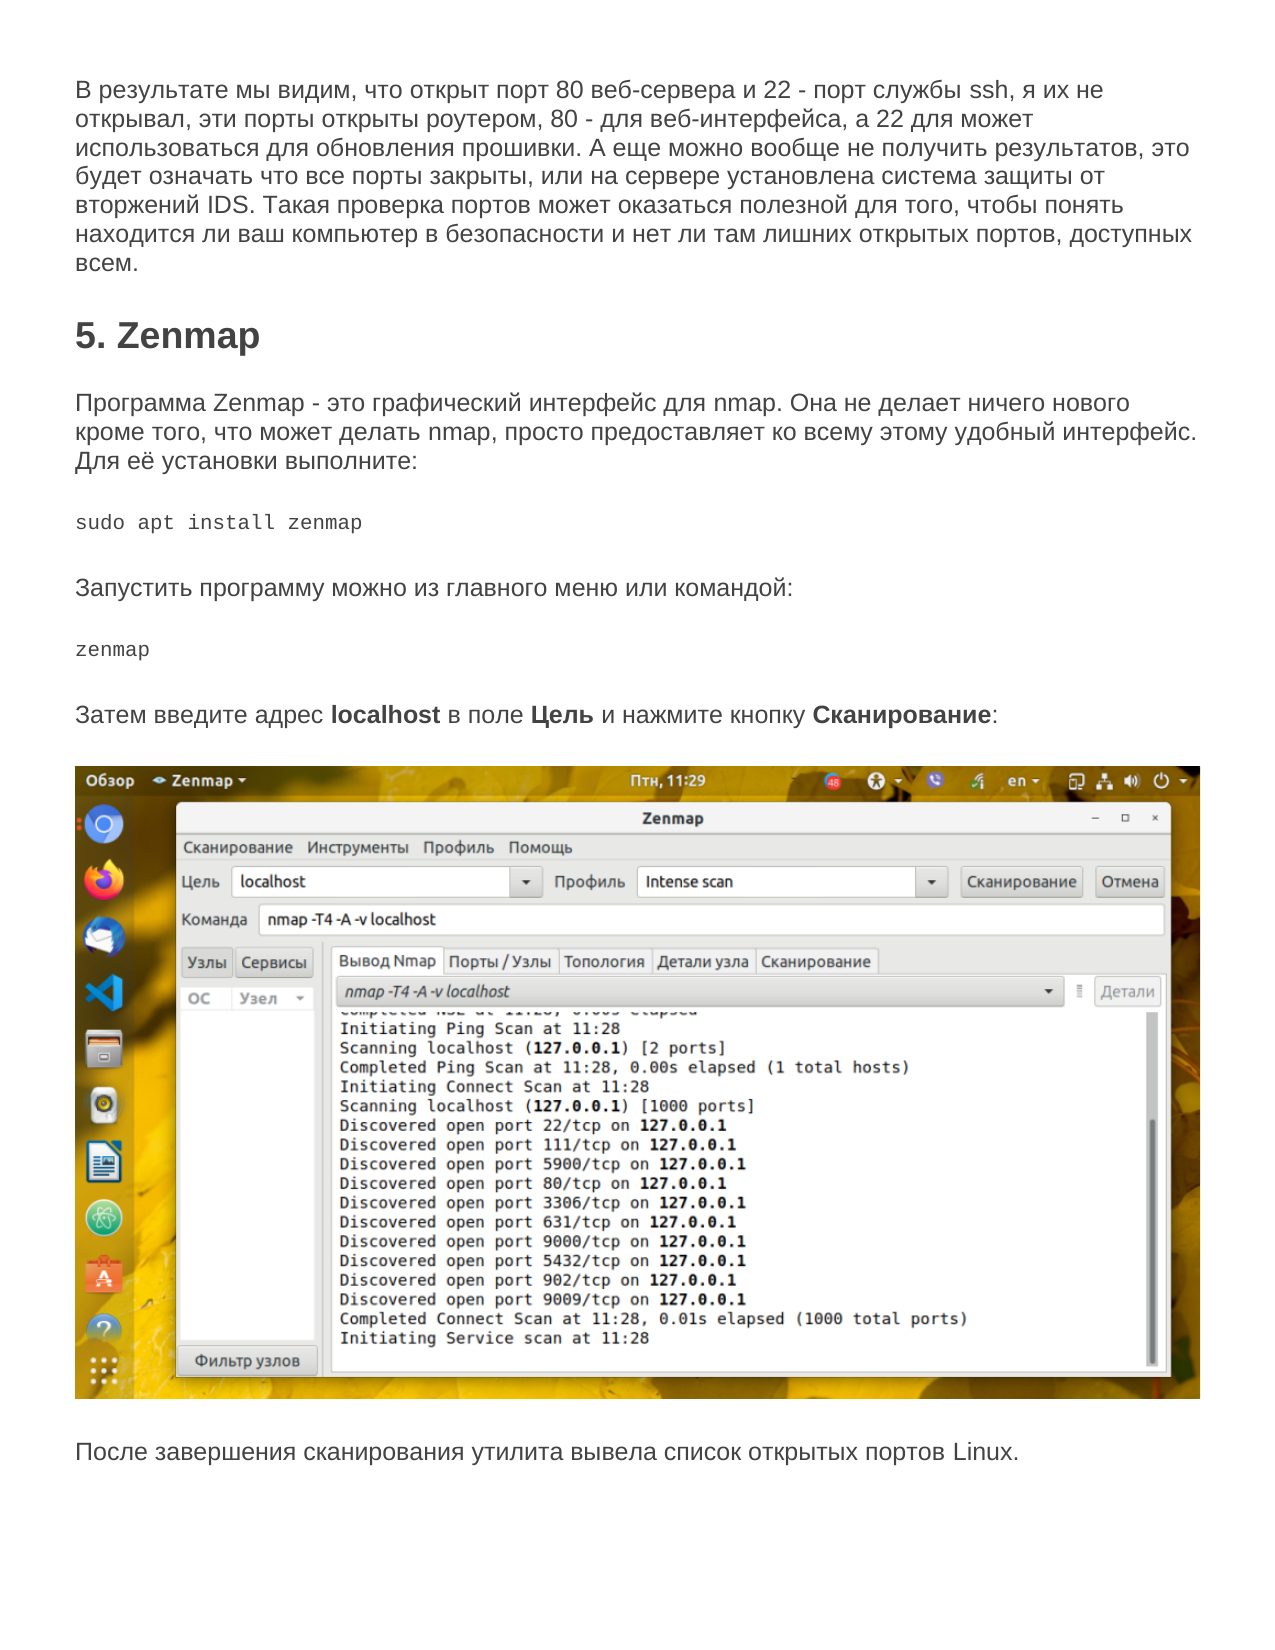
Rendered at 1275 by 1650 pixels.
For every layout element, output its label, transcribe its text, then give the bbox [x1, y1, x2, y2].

text 5. Zenmap [75, 314, 1200, 357]
text После завершения сканирования утилита вывела список открытых портов Linux. [75, 1436, 1200, 1465]
text sudo apt install zenmap [75, 512, 1200, 536]
picture [75, 766, 1200, 1399]
text Затем введите адрес localhost в поле Цель и нажмите кнопку Сканирование: [75, 700, 1200, 729]
text Запустить программу можно из главного меню или командой: [75, 573, 1200, 602]
text В результате мы видим, что открыт порт 80 веб-сервера и 22 - порт службы ssh, я их не открывал, эти порты открыты роутером, 80 - для веб-интерфейса, а 22 для может использоваться для обновления прошивки. А еще можно вообще не получить результатов, это будет означать что все порты закрыты, или на сервере установлена система защиты от вторжений IDS. Такая проверка портов может оказаться полезной для того, чтобы понять находится ли ваш компьютер в безопасности и нет ли там лишних открытых портов, доступных всем. [75, 75, 1200, 276]
text Программа Zenmap - это графический интерфейс для nmap. Она не делает ничего нового кроме того, что может делать nmap, просто предоставляет ко всему этому удобный интерфейс. Для её установки выполните: [75, 388, 1200, 474]
text zenmap [75, 639, 1200, 663]
